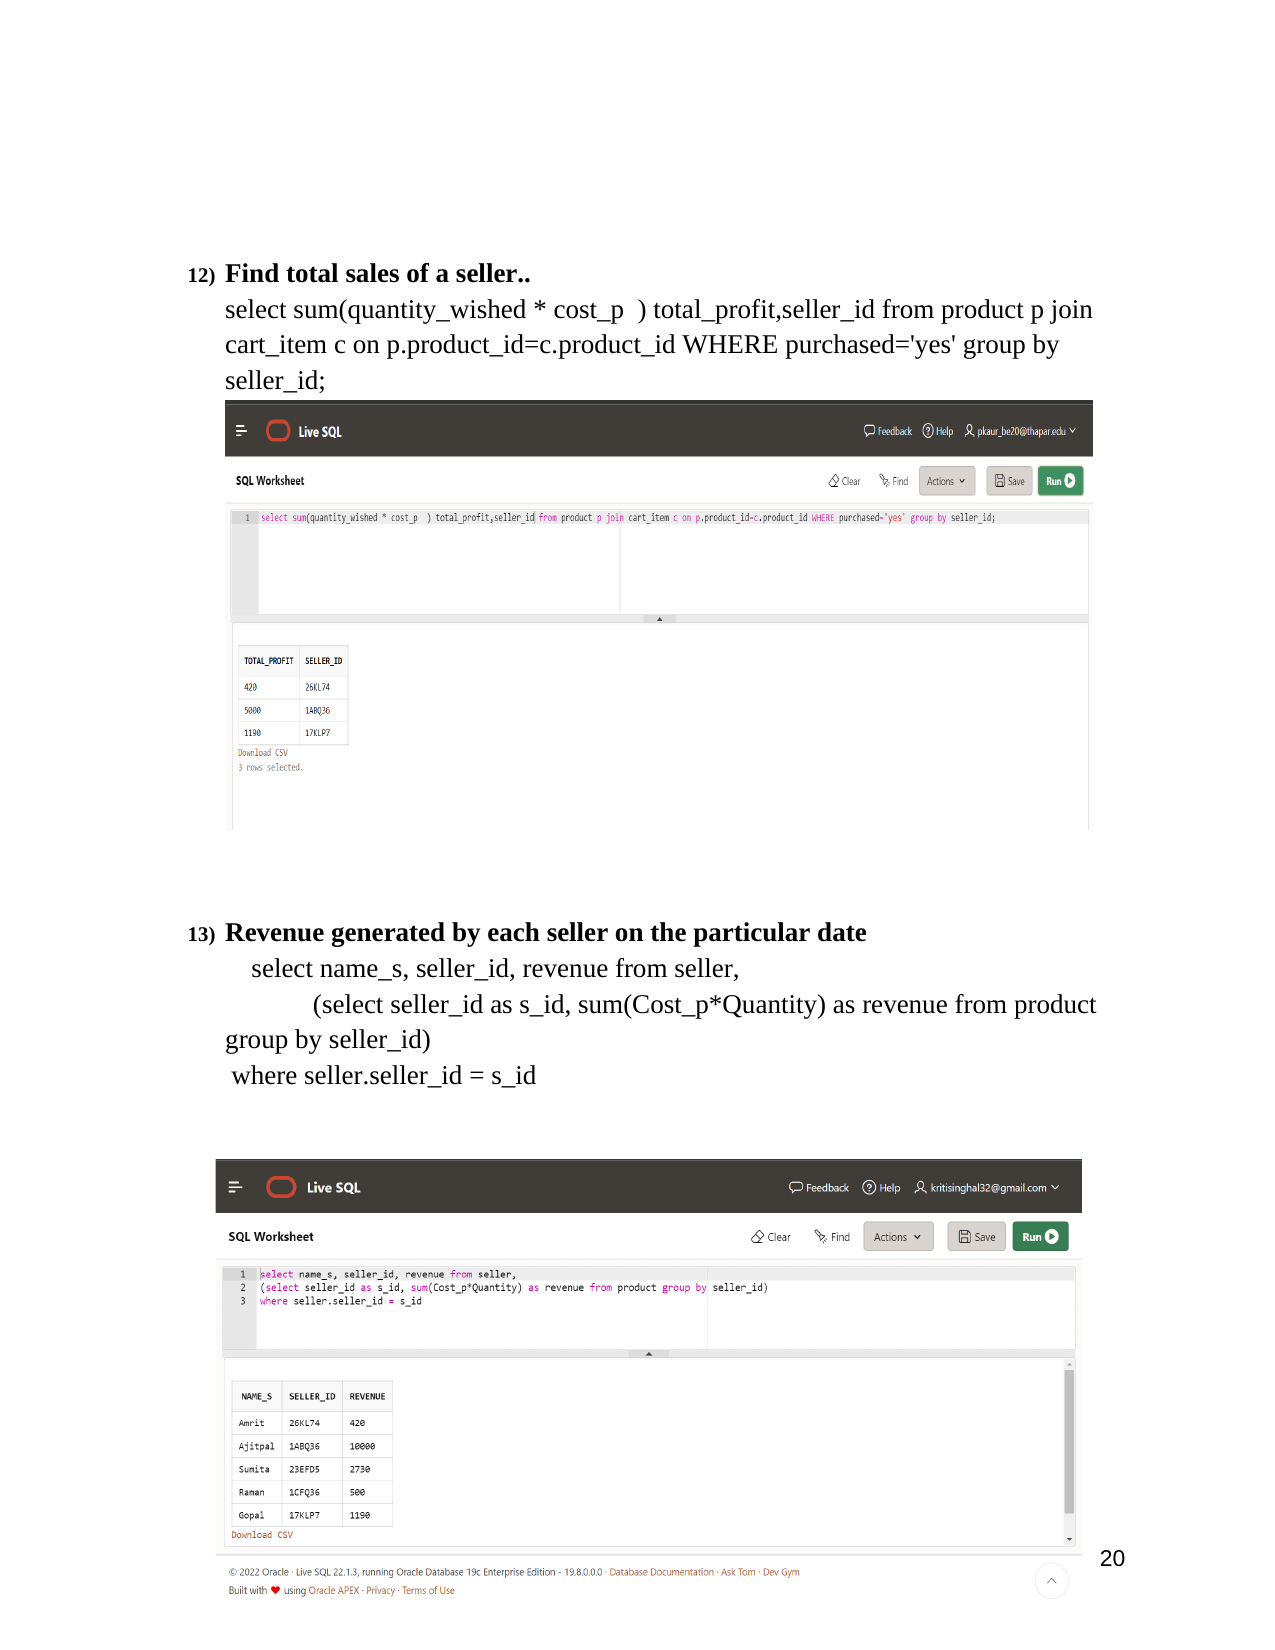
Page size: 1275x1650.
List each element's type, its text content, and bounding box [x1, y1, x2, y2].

picture [225, 400, 1093, 830]
picture [215, 1159, 1082, 1599]
text (select seller_id as s_id, sum(Cost_p*Quantity) as revenue from product group by seller_id) [225, 988, 1125, 1054]
text select name_s, seller_id, revenue from seller, [150, 952, 1125, 983]
text select sum(quantity_wished * cost_p ) total_profit,seller_id from product p join cart_item c on p.product_id=c.product_id WHERE purchased='yes' group by seller_id; [225, 293, 1125, 396]
list Revenue generated by each seller on the particular date [187, 916, 1125, 947]
list Find total sales of a seller.. [187, 257, 1125, 288]
text where seller.seller_id = s_id [150, 1059, 1125, 1090]
